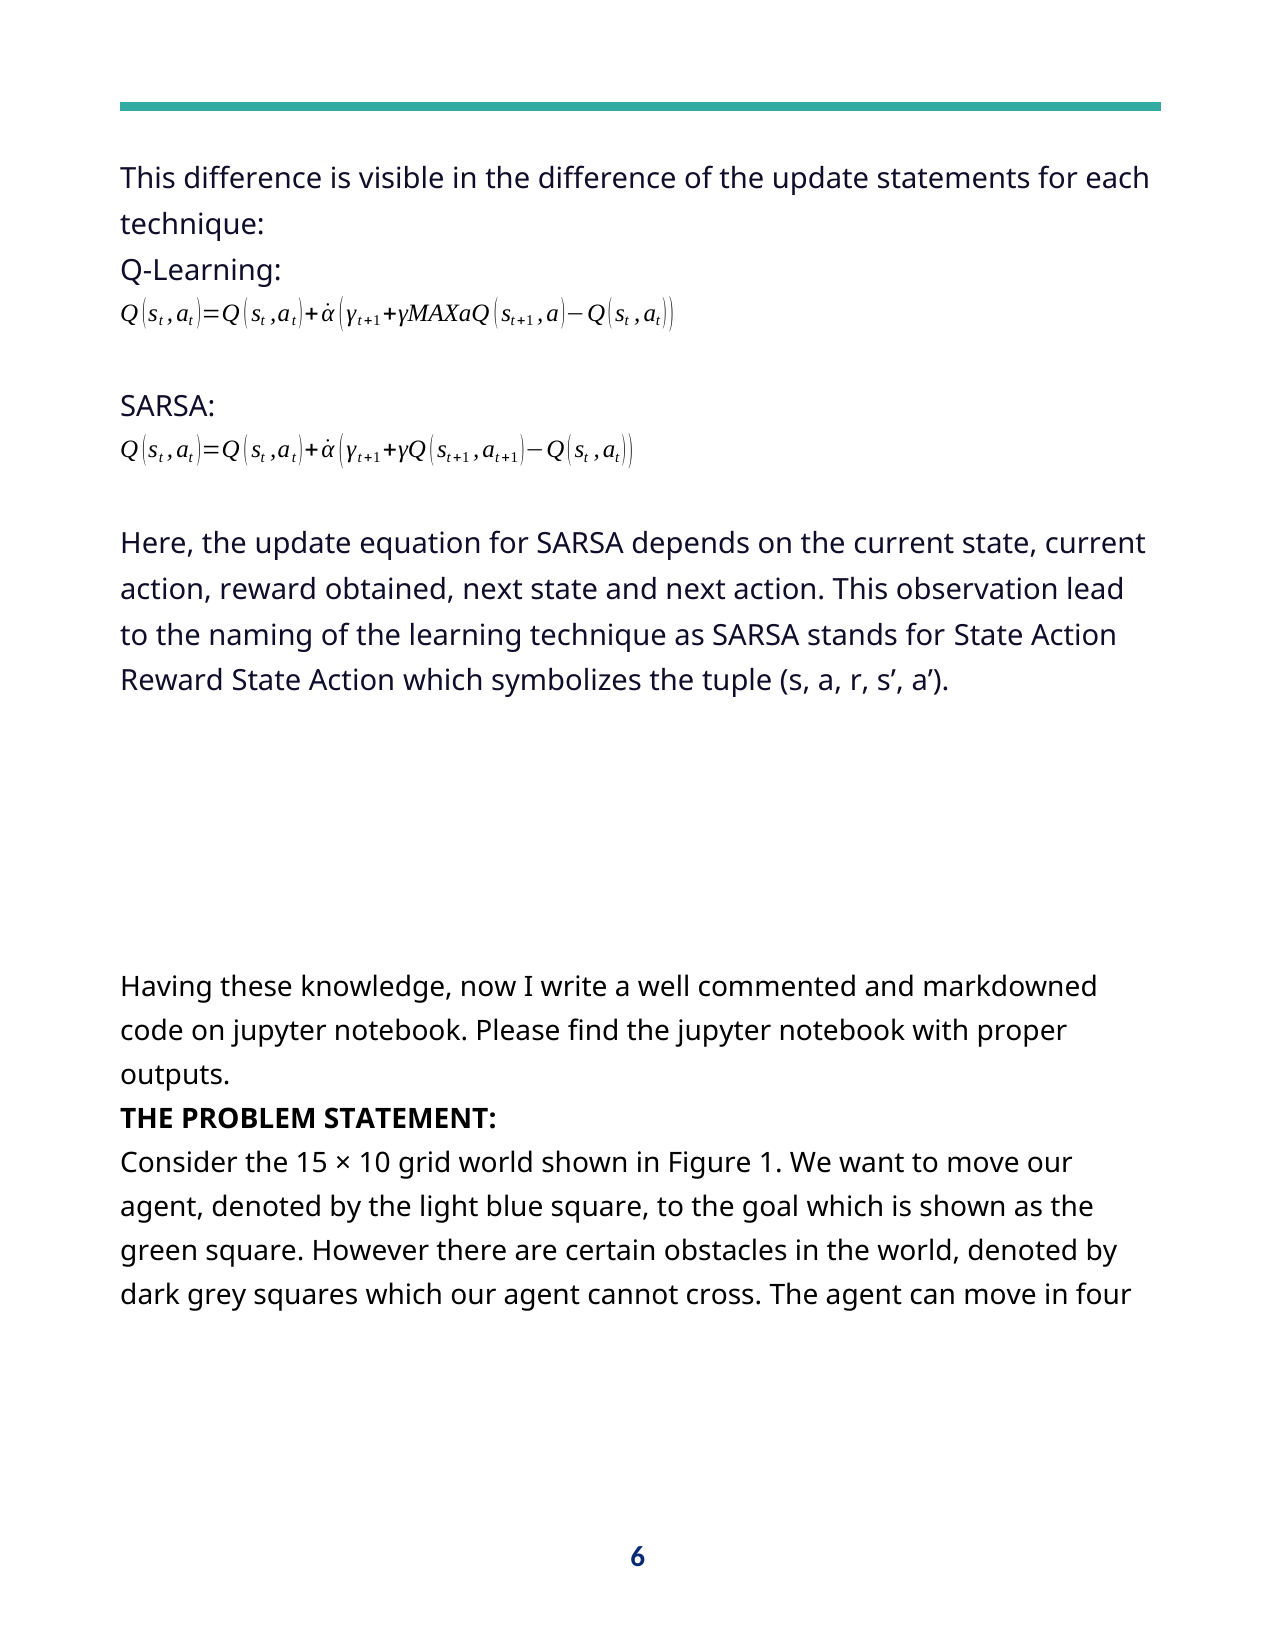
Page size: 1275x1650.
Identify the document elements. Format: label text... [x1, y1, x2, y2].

text THE PROBLEM STATEMENT: [120, 1098, 1155, 1137]
text Having these knowledge, now I write a well commented and markdowned code on jupyter notebook. Please find the jupyter notebook with proper outputs. [120, 966, 1155, 1093]
text Consider the 15 × 10 grid world shown in Figure 1. We want to move our agent, denoted by the light blue square, to the goal which is shown as the green square. However there are certain obstacles in the world, denoted by dark grey squares which our agent cannot cross. The agent can move in four [120, 1142, 1155, 1313]
text Q-Learning: [120, 249, 1155, 288]
text SARSA: [120, 386, 1155, 425]
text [120, 157, 1155, 243]
text Here, the update equation for SARSA depends on the current state, current action, reward obtained, next state and next action. This observation lead to the naming of the learning technique as SARSA stands for State Action Reward State Action which symbolizes the tuple (s, a, r, s’, a’). [120, 522, 1155, 699]
